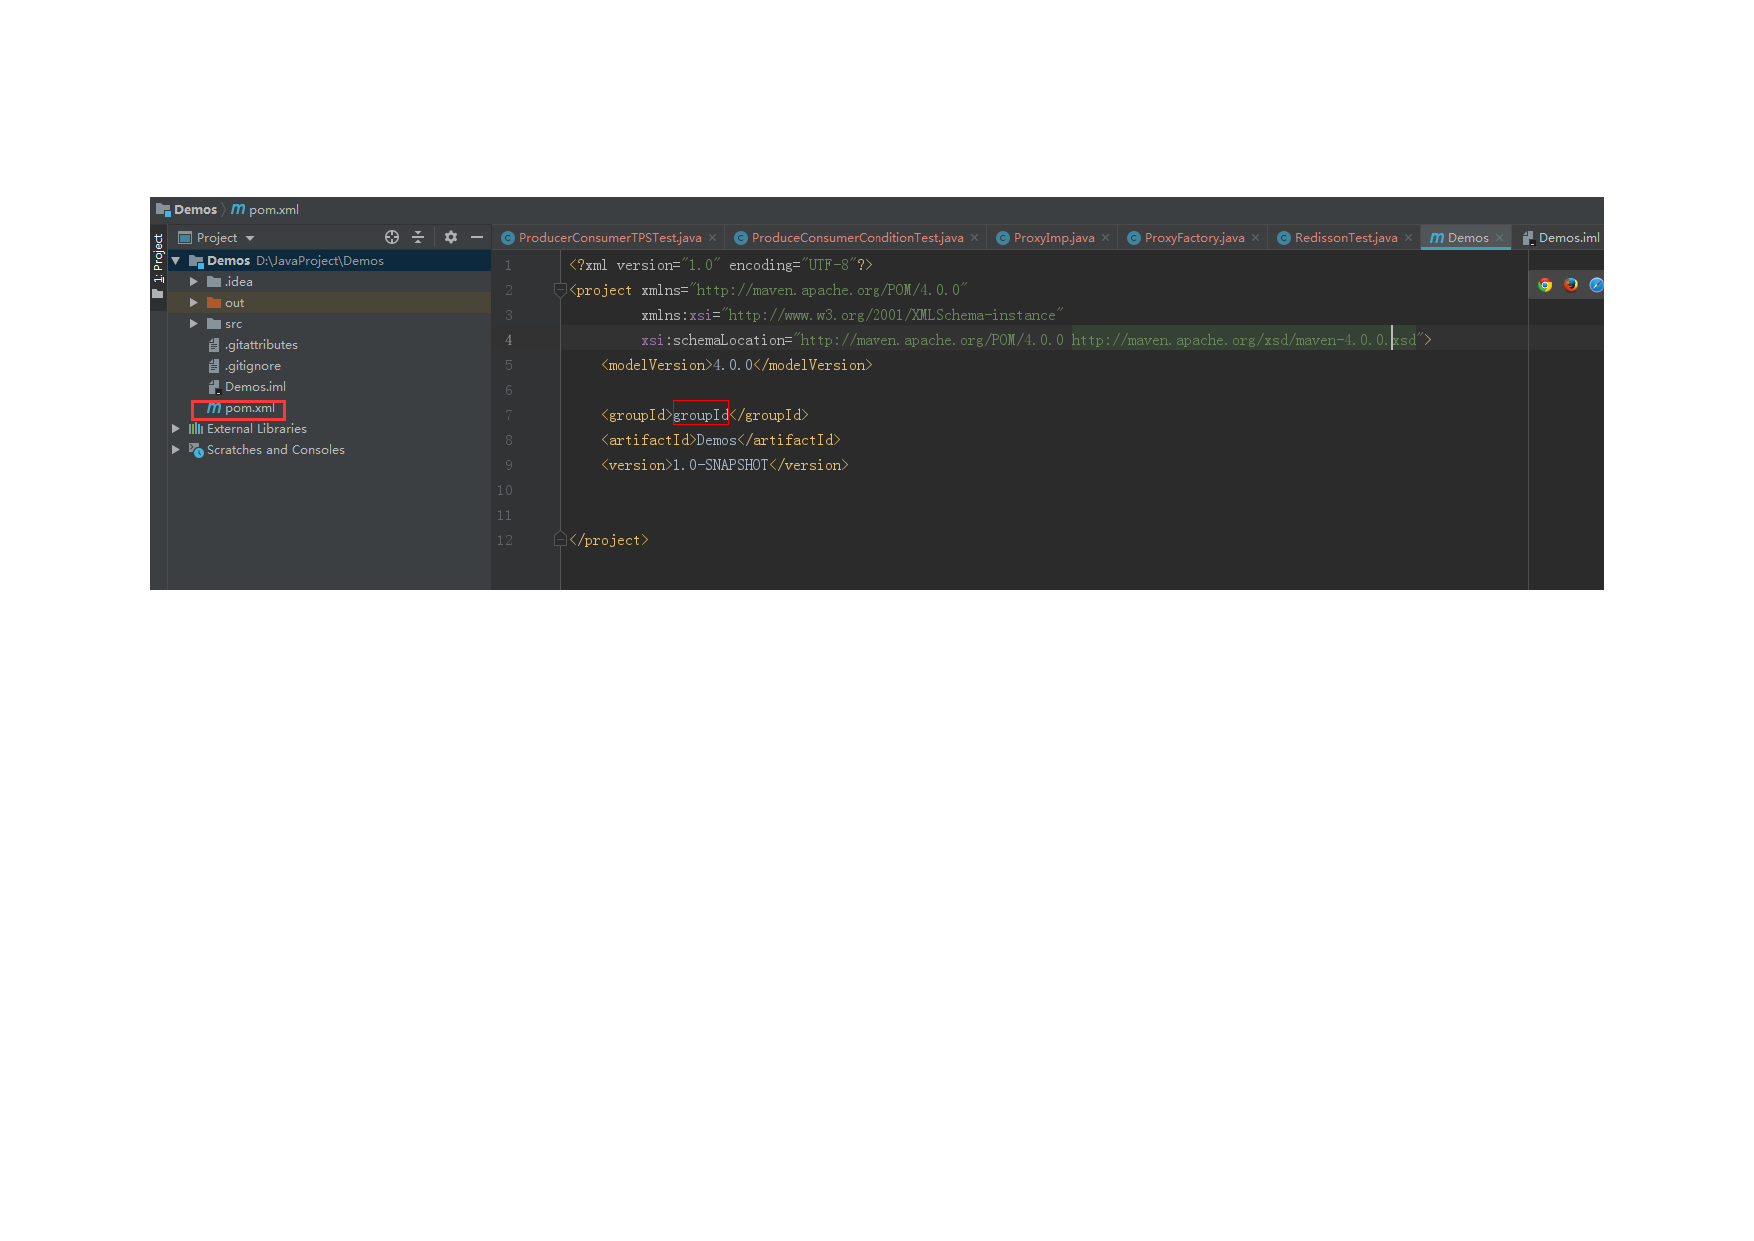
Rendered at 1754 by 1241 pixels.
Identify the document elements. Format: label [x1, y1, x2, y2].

picture [150, 197, 1604, 590]
